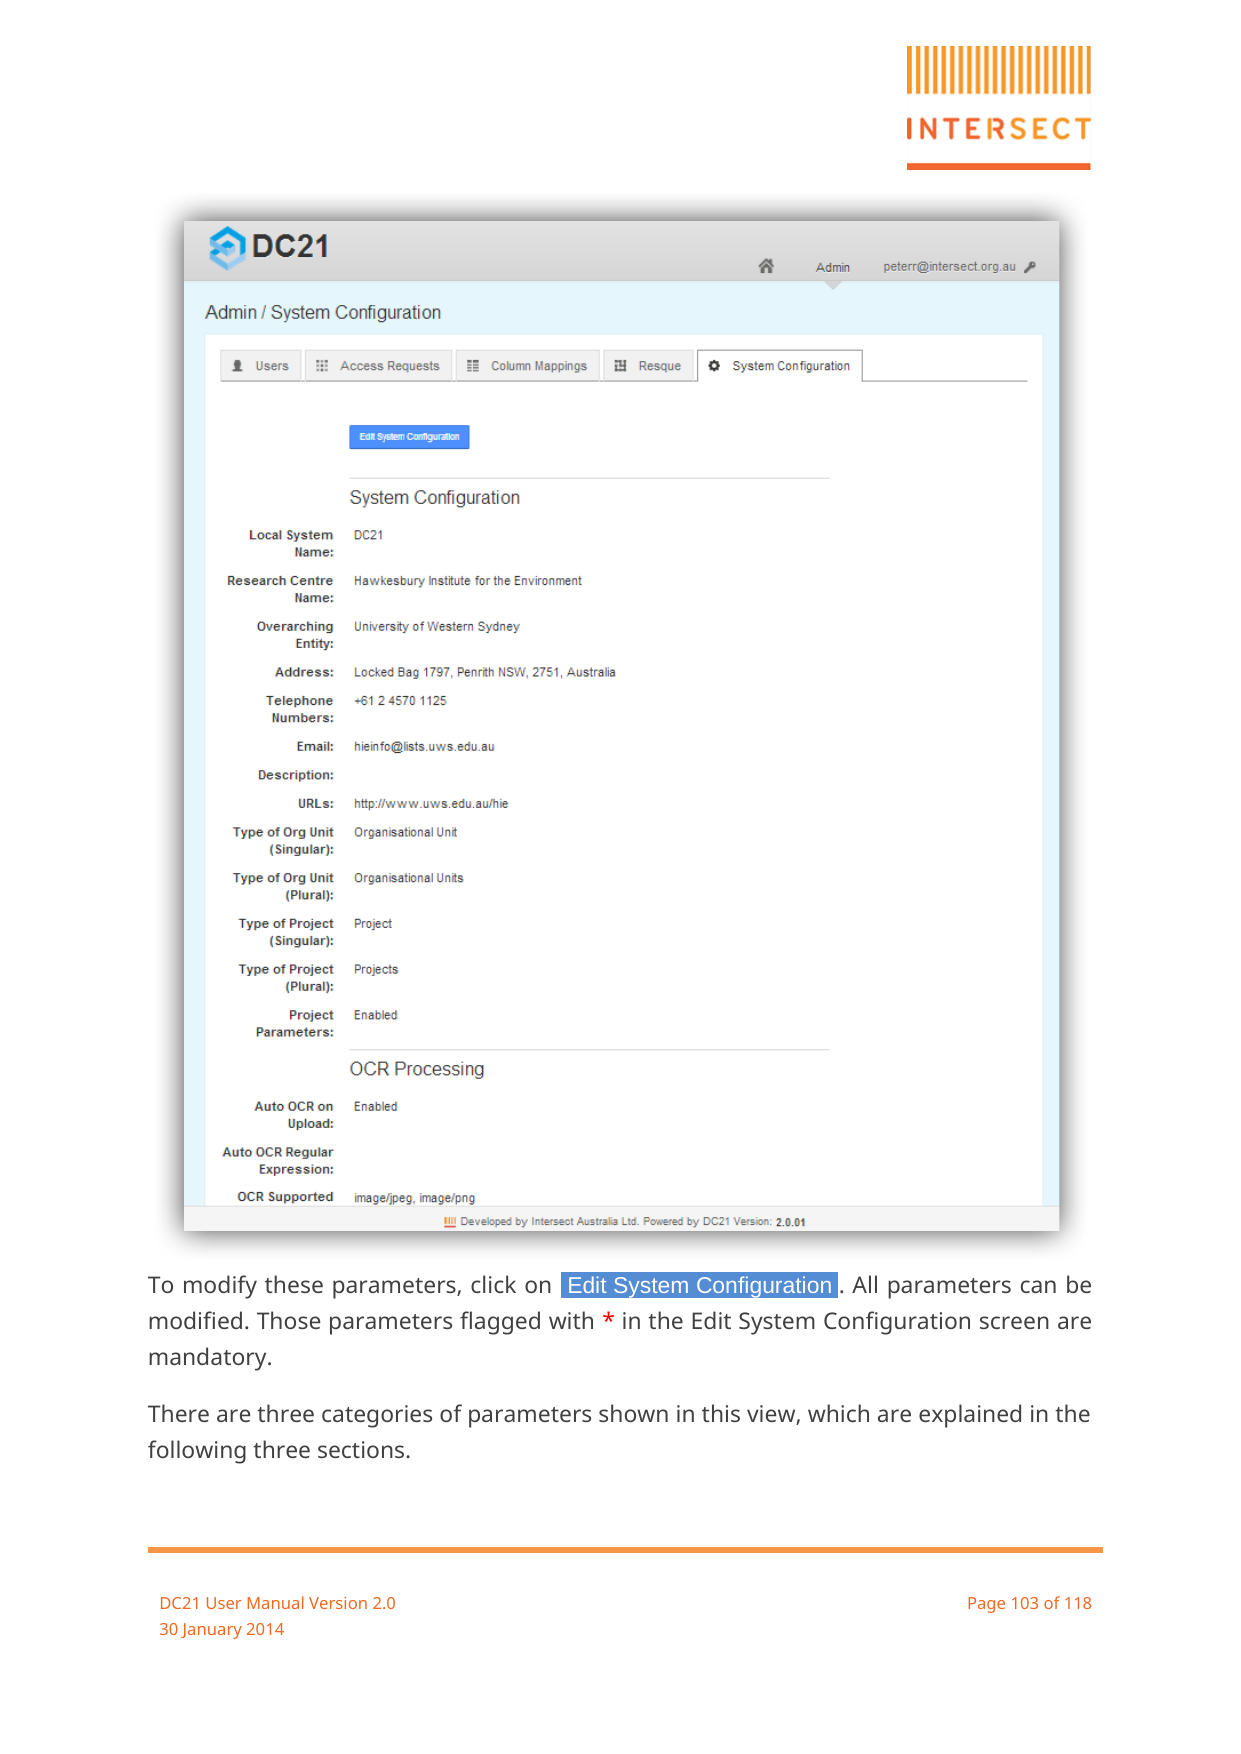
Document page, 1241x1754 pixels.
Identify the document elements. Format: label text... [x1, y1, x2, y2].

picture [184, 221, 1060, 1231]
picture [905, 44, 1093, 172]
text There are three categories of parameters shown in this view, which are explained in the following three sections. [148, 1398, 1092, 1465]
text To modify these parameters, click on Edit System Configuration . All parameters can be modified. Those parameters flagged with * in the Edit System Configuration screen are mandatory. [148, 1269, 1092, 1372]
